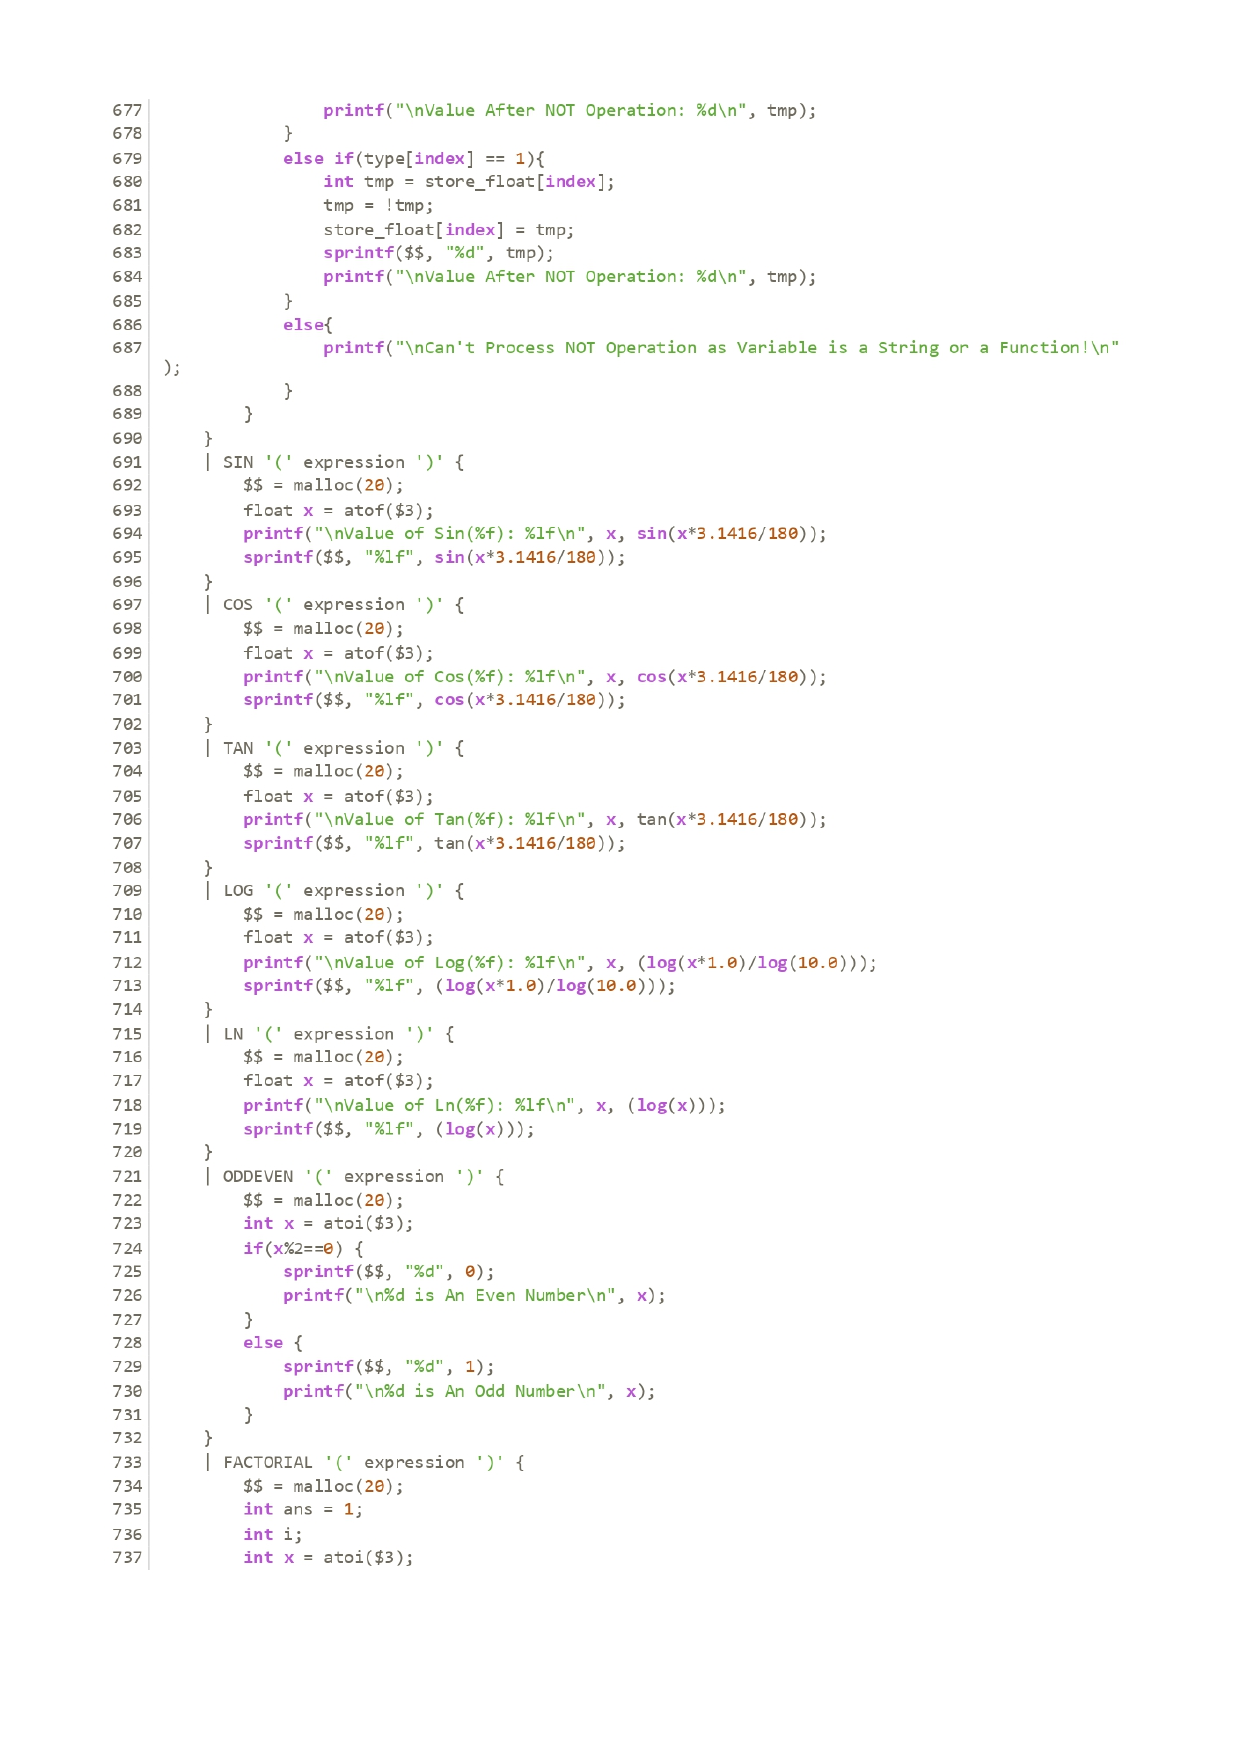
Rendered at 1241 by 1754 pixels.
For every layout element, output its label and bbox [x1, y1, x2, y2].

picture [75, 75, 1166, 1617]
